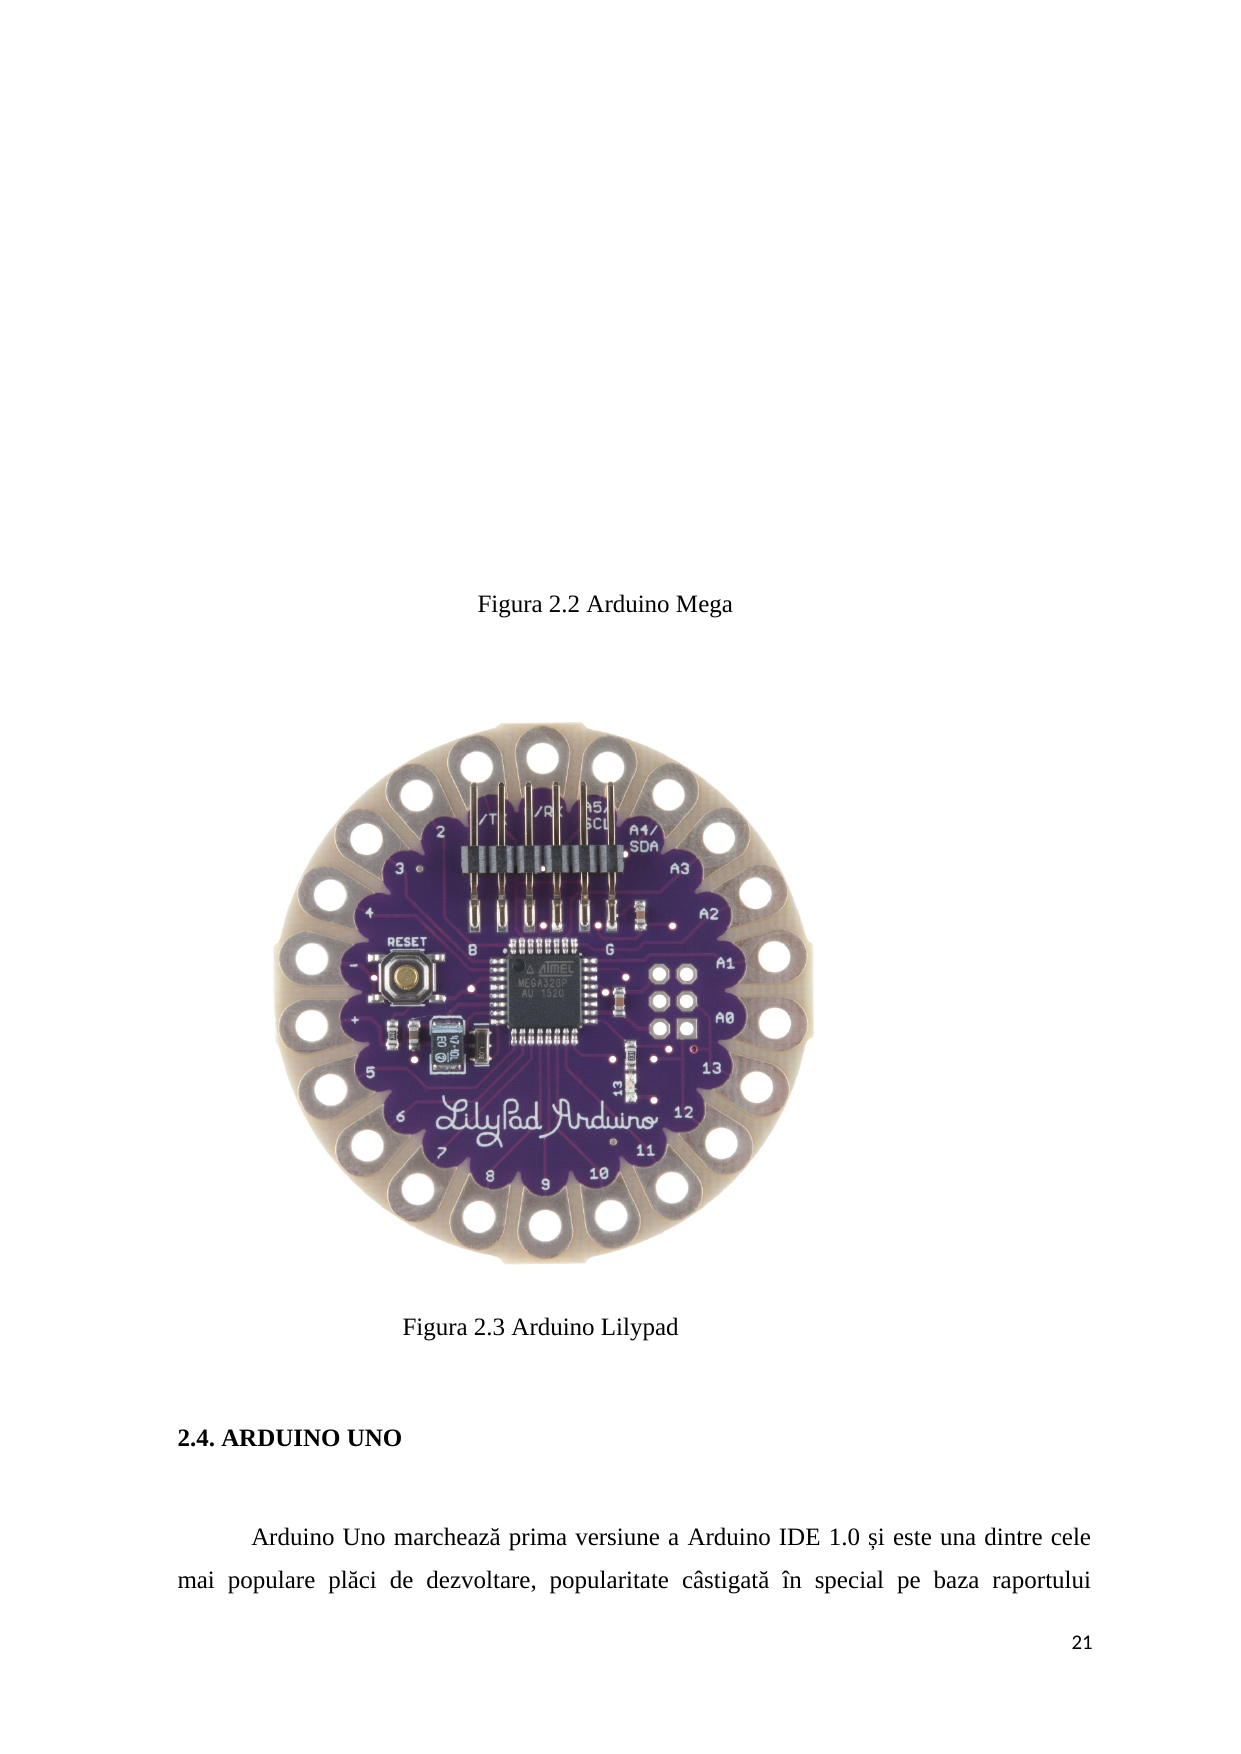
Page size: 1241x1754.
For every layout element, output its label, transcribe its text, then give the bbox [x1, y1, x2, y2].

picture [251, 700, 837, 1287]
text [177, 1522, 1092, 1594]
text Figura 2.3 Arduino Lilypad [177, 1312, 1092, 1341]
subtitle 2.4. ARDUINO UNO [177, 1423, 1092, 1452]
text Figura 2.2 Arduino Mega [477, 589, 1092, 618]
